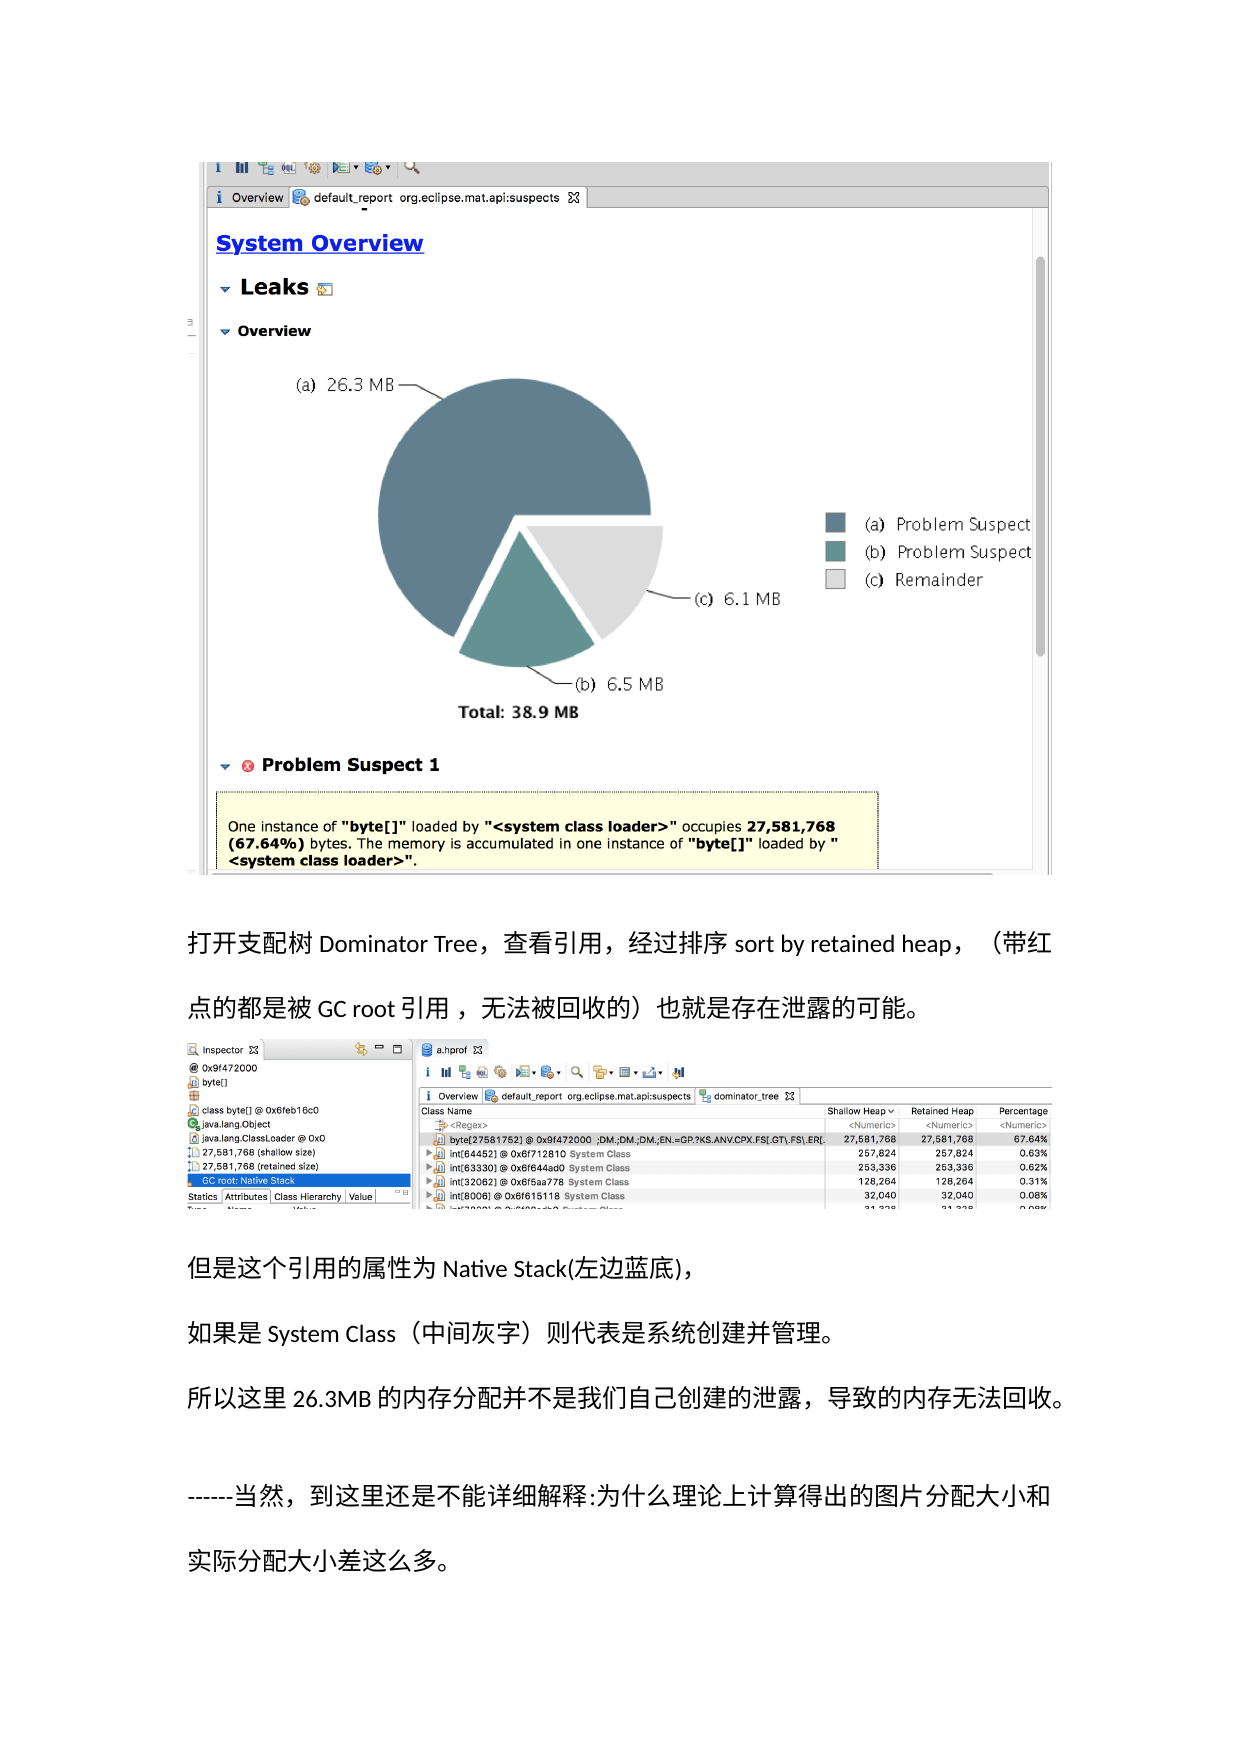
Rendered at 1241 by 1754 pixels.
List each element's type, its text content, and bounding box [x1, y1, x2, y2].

text 但是这个引用的属性为Native Stack(左边蓝底)， [187, 1234, 1053, 1299]
text ------当然，到这里还是不能详细解释:为什么理论上计算得出的图片分配大小和实际分配大小差这么多。 [187, 1462, 1053, 1592]
text 所以这里26.3MB的内存分配并不是我们自己创建的泄露，导致的内存无法回收。 [187, 1364, 1053, 1429]
picture [187, 1039, 1053, 1209]
picture [187, 162, 1053, 875]
text 如果是System Class（中间灰字）则代表是系统创建并管理。 [187, 1299, 1053, 1364]
text 打开支配树 Dominator Tree，查看引用，经过排序sort by retained heap，（带红点的都是被GC root引用 ，无法被回收的）也就是存在泄露的可能。 [187, 909, 1053, 1039]
